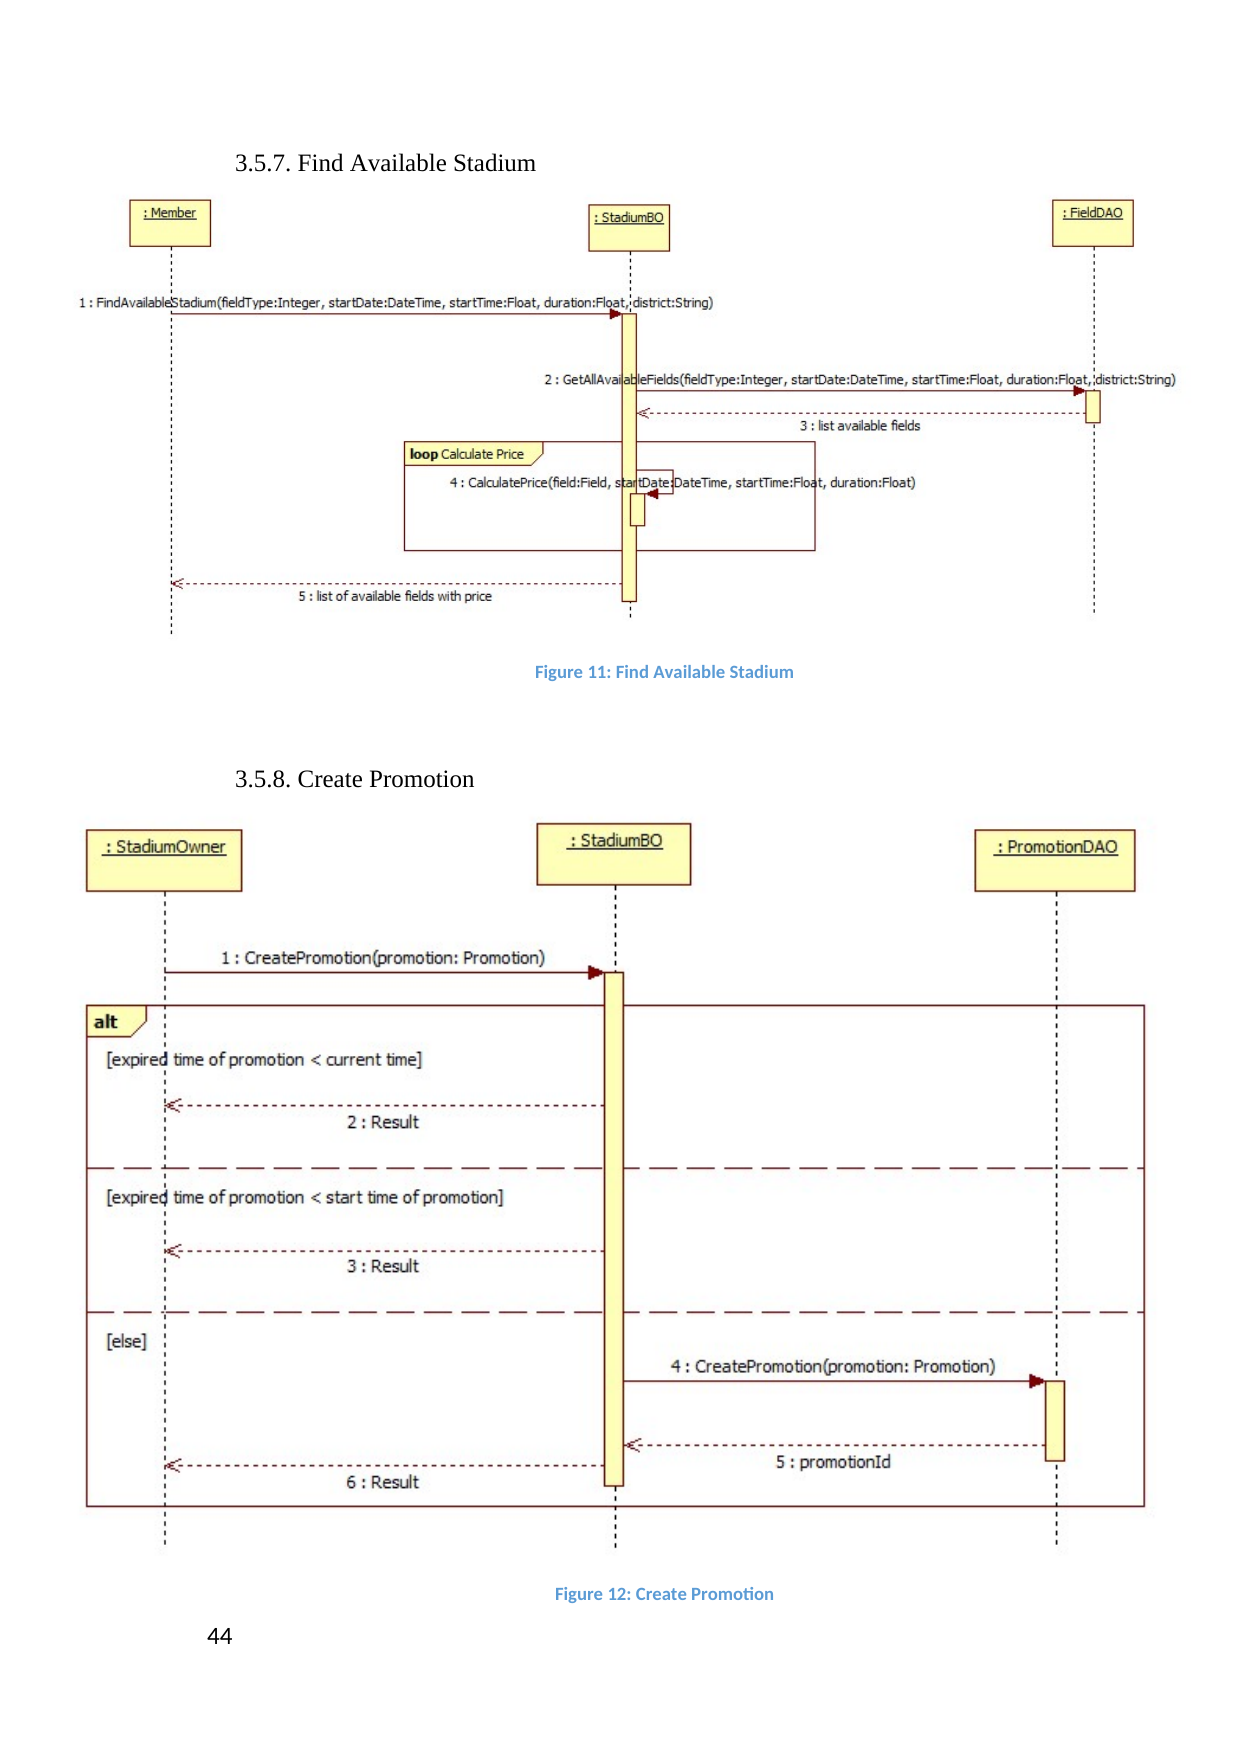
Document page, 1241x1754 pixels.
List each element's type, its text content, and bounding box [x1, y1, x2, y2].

picture [55, 177, 1199, 659]
picture [55, 793, 1175, 1581]
subtitle Find Available Stadium [235, 148, 1124, 176]
subtitle Create Promotion [235, 764, 1124, 792]
